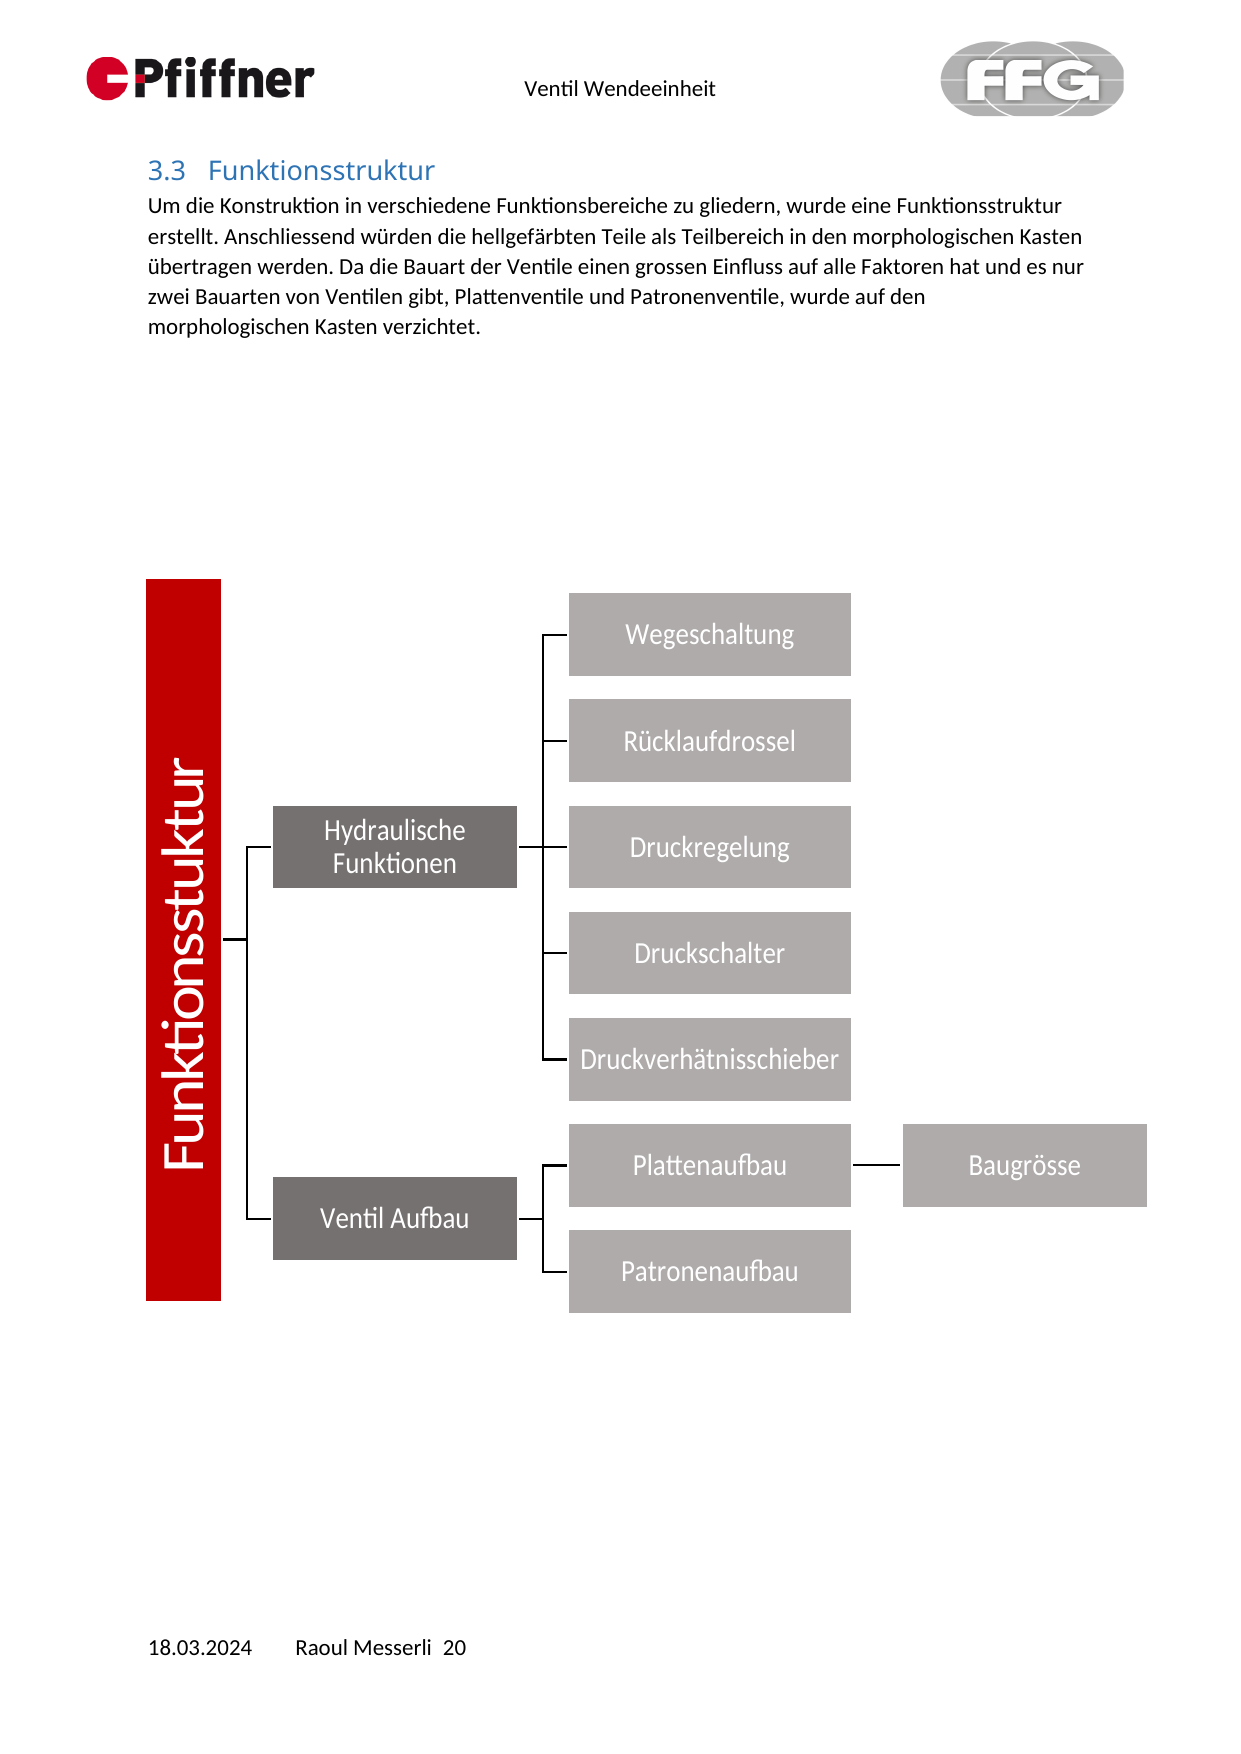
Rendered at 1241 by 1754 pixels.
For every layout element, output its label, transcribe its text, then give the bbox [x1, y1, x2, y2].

subtitle Funktionsstruktur [148, 152, 1092, 189]
text Um die Konstruktion in verschiedene Funktionsbereiche zu gliedern, wurde eine Funktionsstruktur erstellt. Anschliessend würden die hellgefärbten Teile als Teilbereich in den morphologischen Kasten übertragen werden. Da die Bauart der Ventile einen grossen Einfluss auf alle Faktoren hat und es nur zwei Bauarten von Ventilen gibt, Plattenventile und Patronenventile, wurde auf den morphologischen Kasten verzichtet. [148, 192, 1092, 341]
picture [86, 57, 315, 101]
picture [939, 41, 1124, 116]
